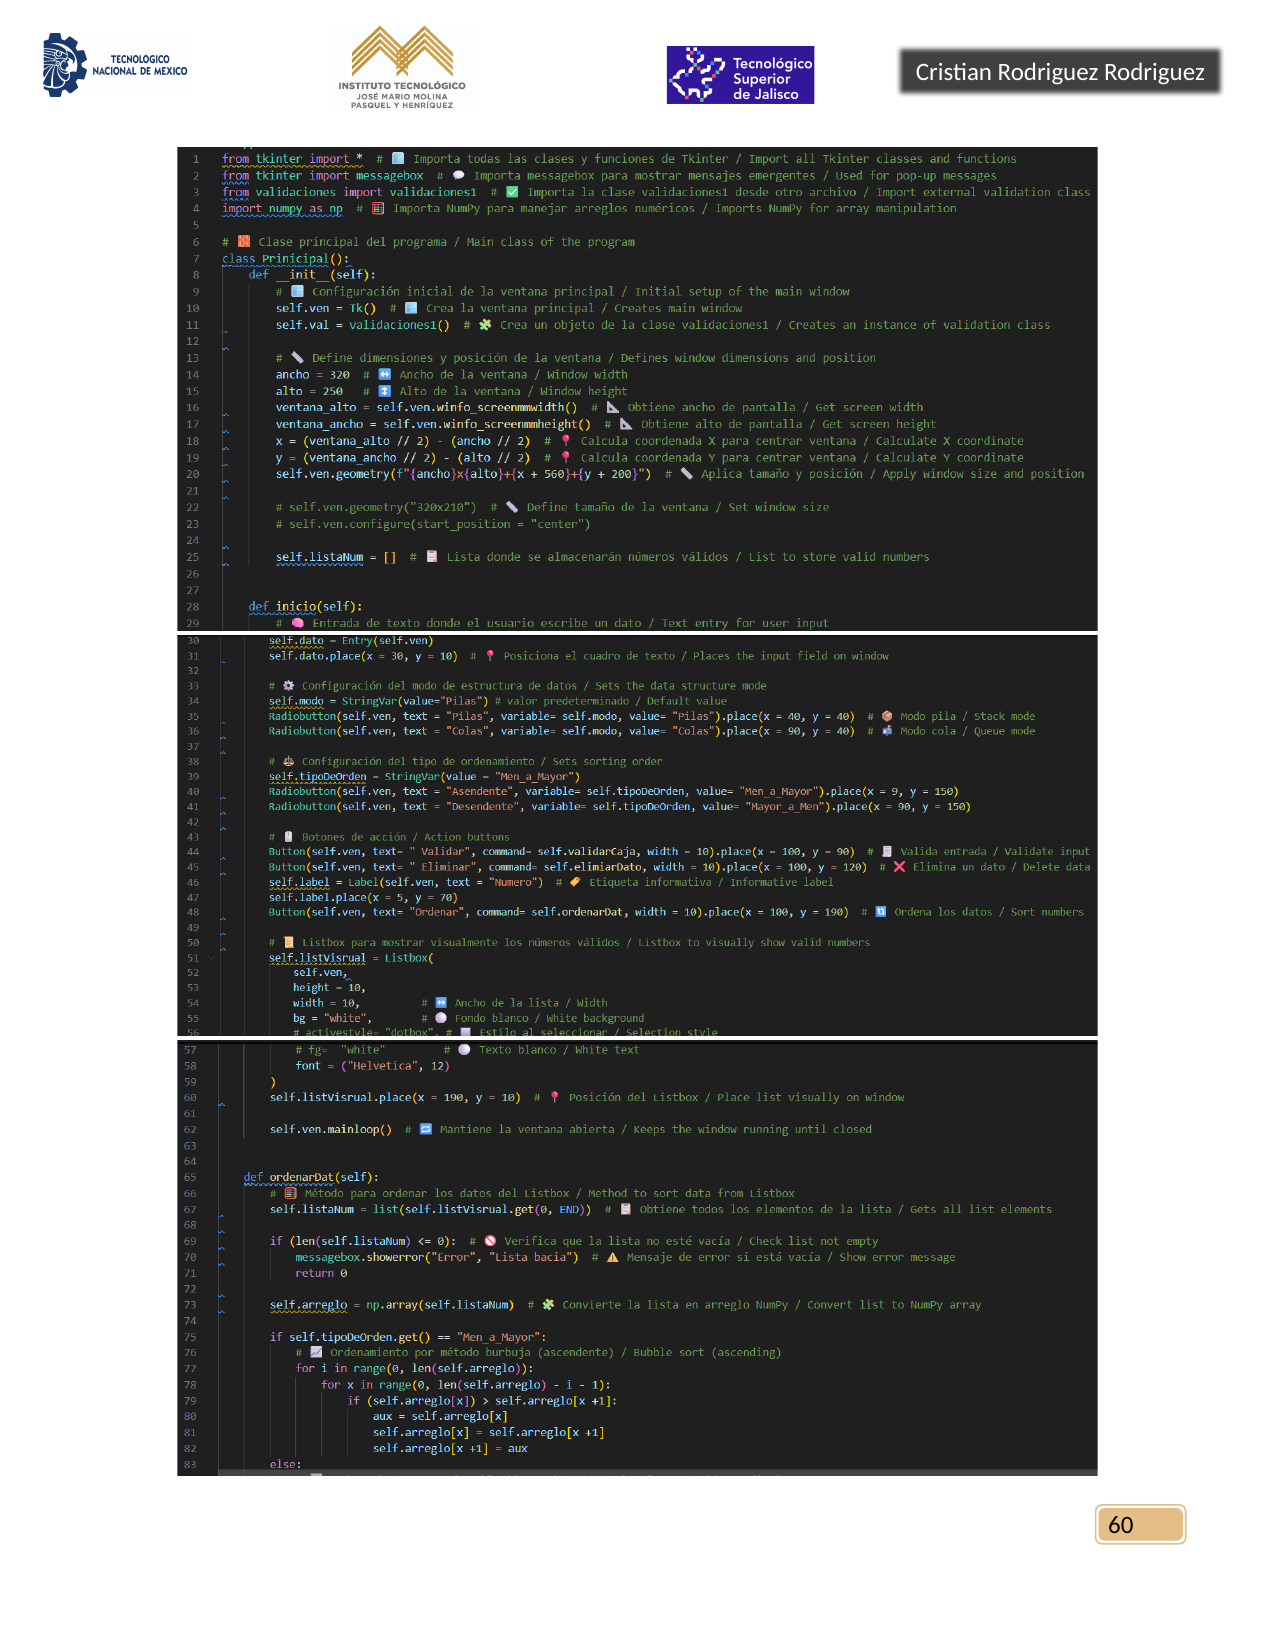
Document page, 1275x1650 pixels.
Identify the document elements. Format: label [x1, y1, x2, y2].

picture [177, 1040, 1098, 1476]
picture [42, 33, 190, 97]
picture [177, 147, 1098, 631]
picture [177, 635, 1098, 1036]
picture [666, 46, 815, 104]
picture [328, 24, 476, 111]
